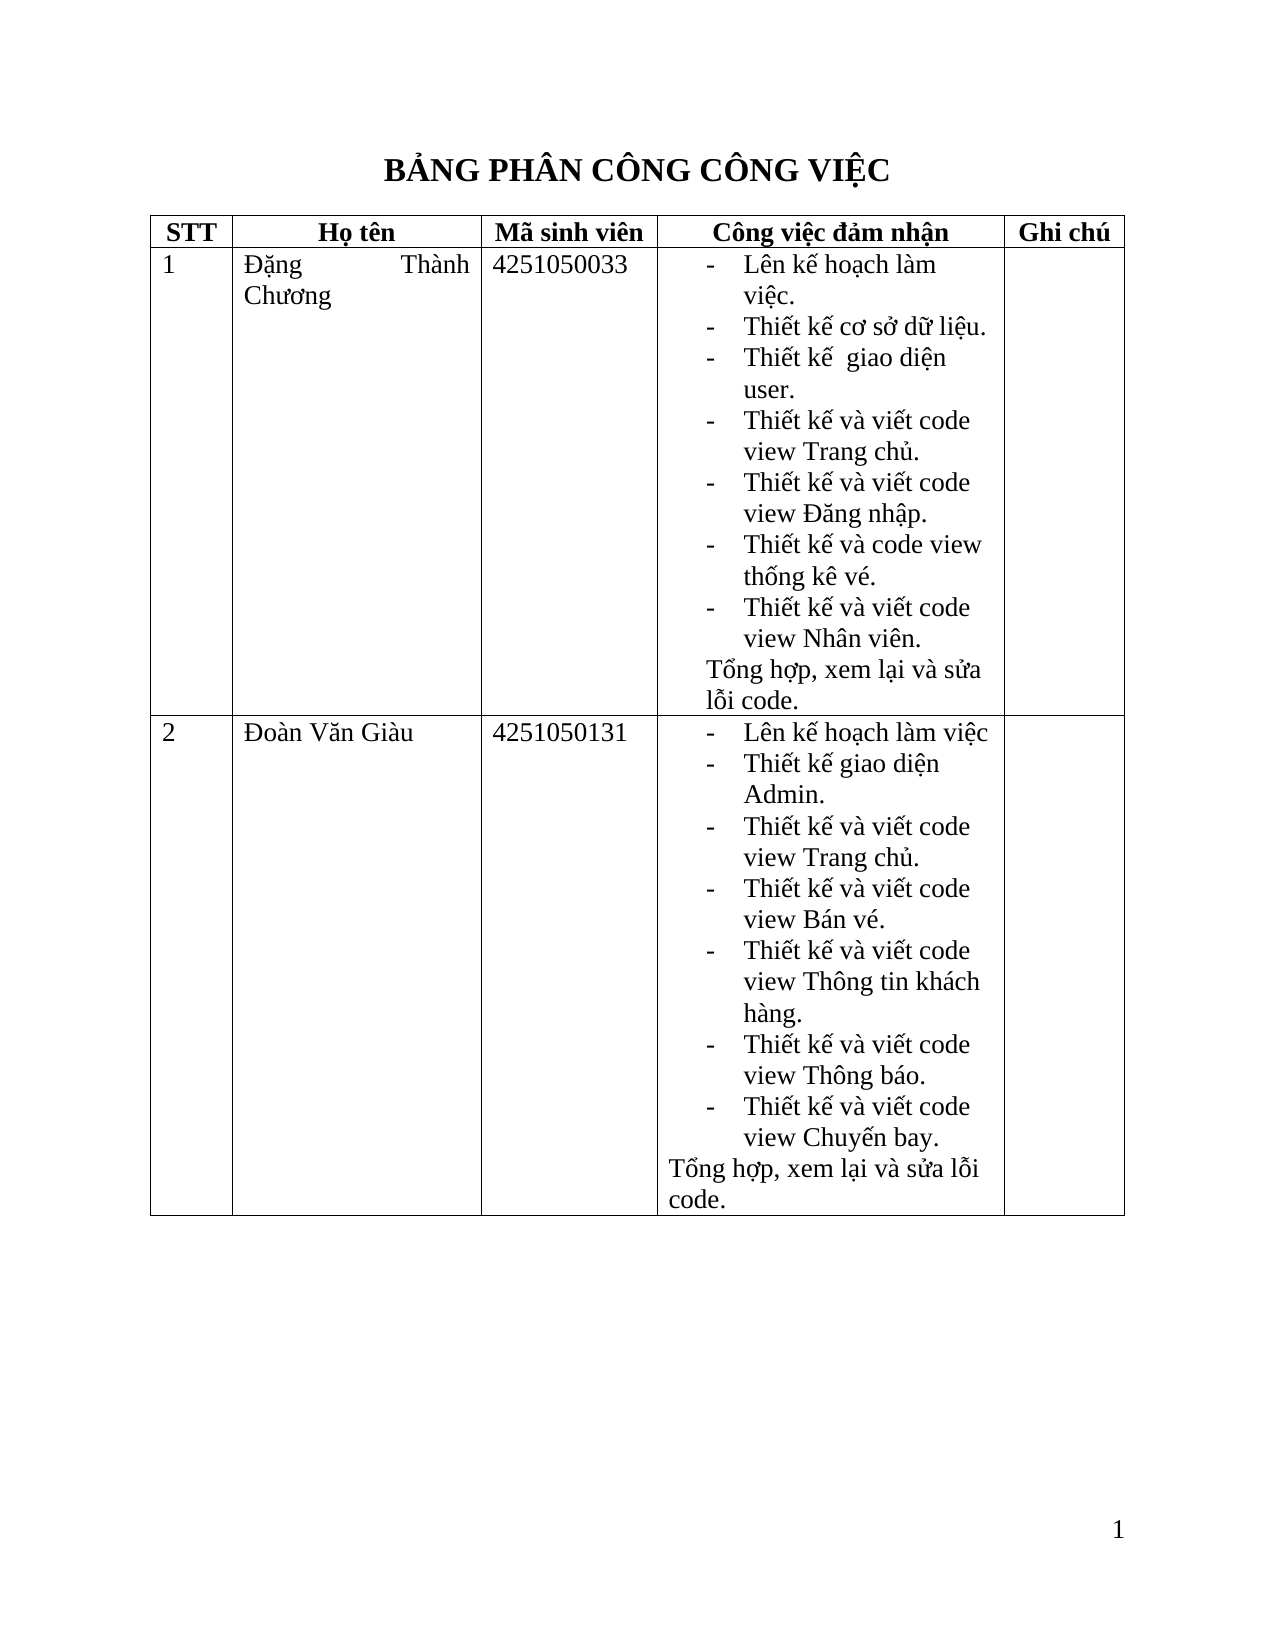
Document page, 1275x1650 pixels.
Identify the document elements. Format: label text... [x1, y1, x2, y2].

table_cell [1005, 716, 1124, 1215]
table_cell 1 [151, 248, 232, 715]
table_cell Đoàn Văn Giàu [233, 716, 481, 1215]
table_cell Đặng Thành Chương [233, 248, 481, 715]
table_header Ghi chú [1005, 216, 1124, 247]
table_cell 2 [151, 716, 232, 1215]
table_cell 4251050033 [482, 248, 657, 715]
table_cell [1005, 248, 1124, 715]
table_cell Lên kế hoạch làm việc Thiết kế giao diện Admin. Thiết kế và viết code view Trang chủ. Thiết kế và viết code view Bán vé. Thiết kế và viết code view Thông tin khách hàng. Thiết kế và viết code view Thông báo. Thiết kế và viết code view Chuyến bay. Tổng hợp, xem lại và sửa lỗi code. [658, 716, 1004, 1215]
table_header STT [151, 216, 232, 247]
table_header Công việc đảm nhận [658, 216, 1004, 247]
table_cell 4251050131 [482, 716, 657, 1215]
text BẢNG PHÂN CÔNG CÔNG VIỆC [150, 150, 1125, 188]
table_header Mã sinh viên [482, 216, 657, 247]
table_cell Lên kế hoạch làm việc. Thiết kế cơ sở dữ liệu. Thiết kế giao diện user. Thiết kế và viết code view Trang chủ. Thiết kế và viết code view Đăng nhập. Thiết kế và code view thống kê vé. Thiết kế và viết code view Nhân viên. Tổng hợp, xem lại và sửa lỗi code. [658, 248, 1004, 715]
table_header Họ tên [233, 216, 481, 247]
